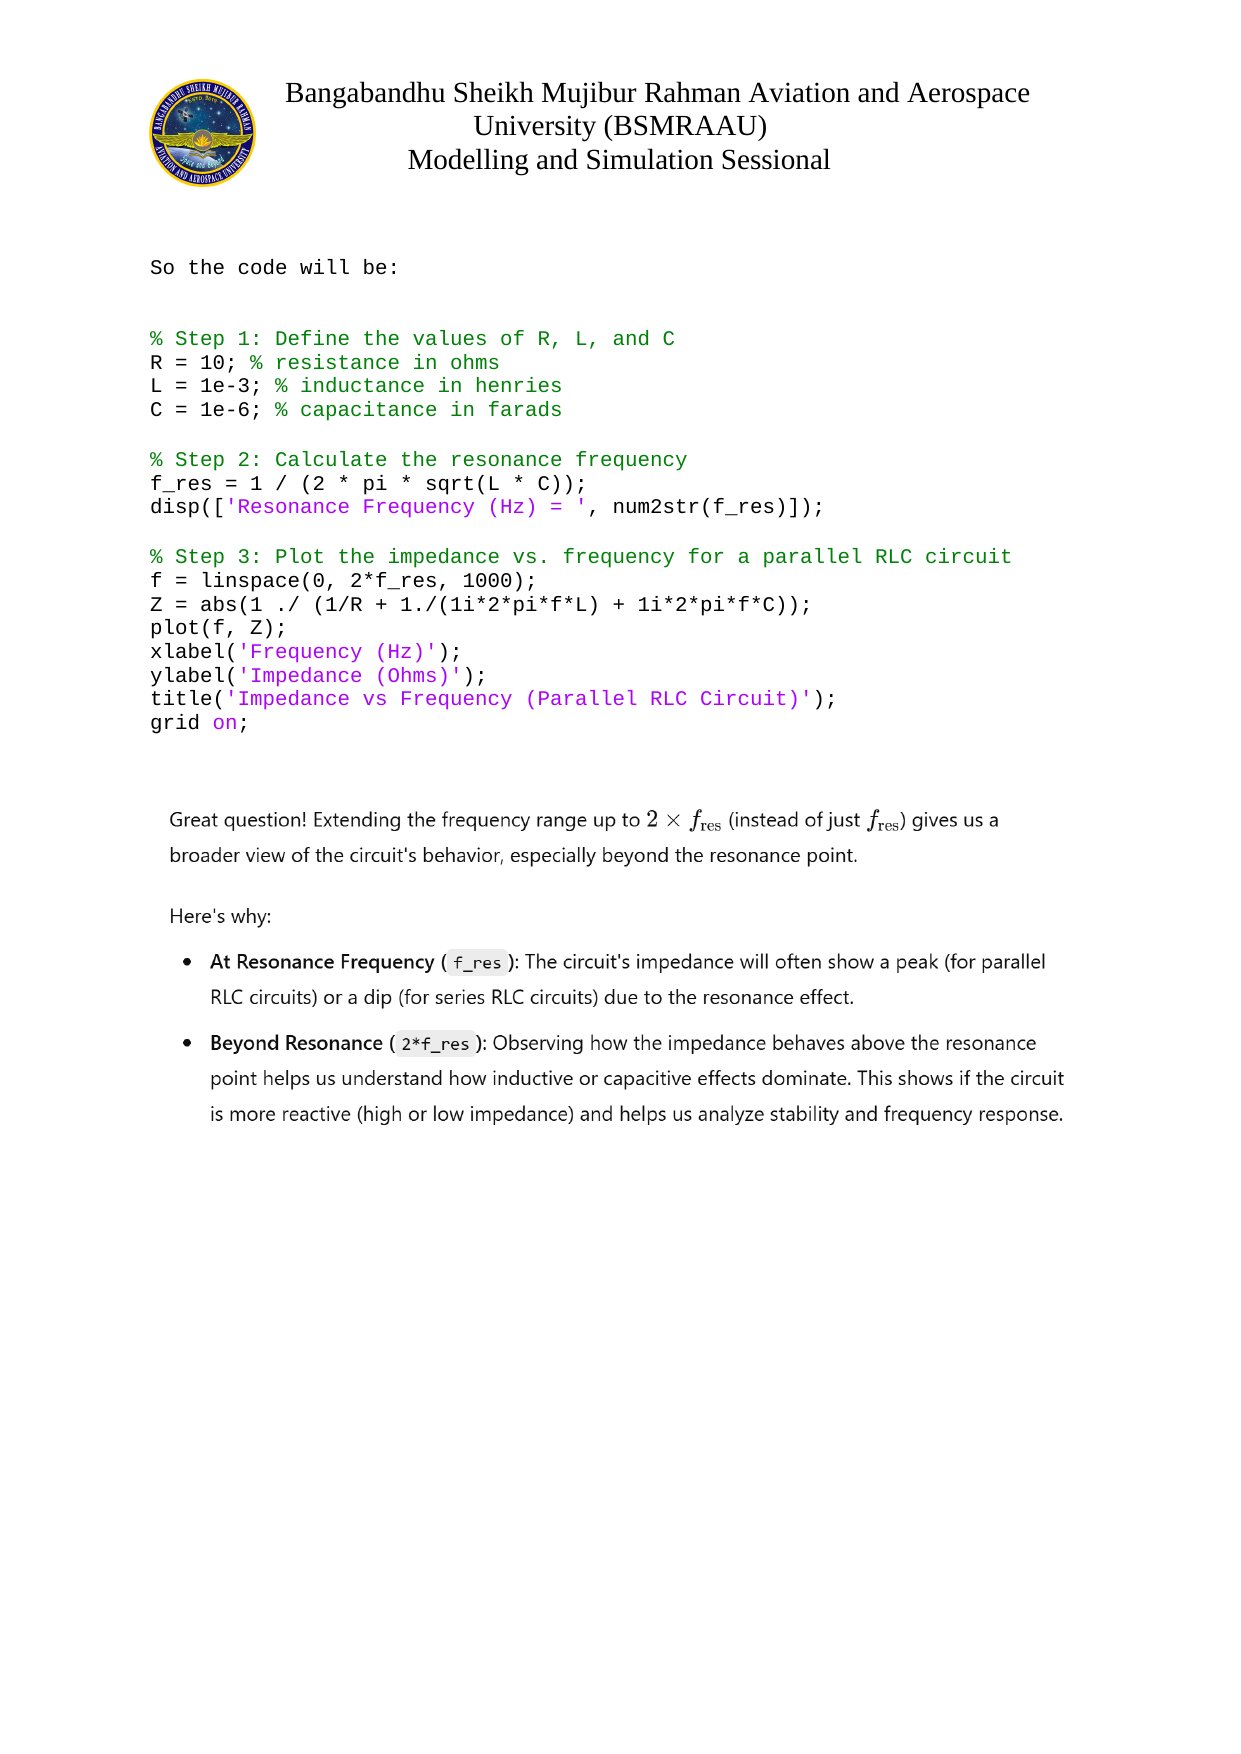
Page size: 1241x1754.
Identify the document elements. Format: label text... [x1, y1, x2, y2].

text grid on; [150, 712, 1090, 736]
text C = 1e-6; % capacitance in farads [150, 399, 1090, 423]
text R = 10; % resistance in ohms [150, 352, 1090, 375]
text % Step 1: Define the values of R, L, and C [150, 328, 1090, 352]
text plot(f, Z); [150, 617, 1090, 641]
text f = linspace(0, 2*f_res, 1000); [150, 570, 1090, 594]
text xlabel('Frequency (Hz)'); [150, 641, 1090, 664]
text ylabel('Impedance (Ohms)'); [150, 664, 1090, 688]
text So the code will be: [150, 257, 1090, 281]
text % Step 2: Calculate the resonance frequency [150, 449, 1090, 473]
text L = 1e-3; % inductance in henries [150, 375, 1090, 399]
text f_res = 1 / (2 * pi * sqrt(L * C)); [150, 473, 1090, 496]
picture [150, 806, 1091, 1147]
text Z = abs(1 ./ (1/R + 1./(1i*2*pi*f*L) + 1i*2*pi*f*C)); [150, 594, 1090, 617]
text disp(['Resonance Frequency (Hz) = ', num2str(f_res)]); [150, 496, 1090, 520]
text % Step 3: Plot the impedance vs. frequency for a parallel RLC circuit [150, 546, 1090, 570]
picture [149, 79, 256, 187]
text title('Impedance vs Frequency (Parallel RLC Circuit)'); [150, 688, 1090, 712]
